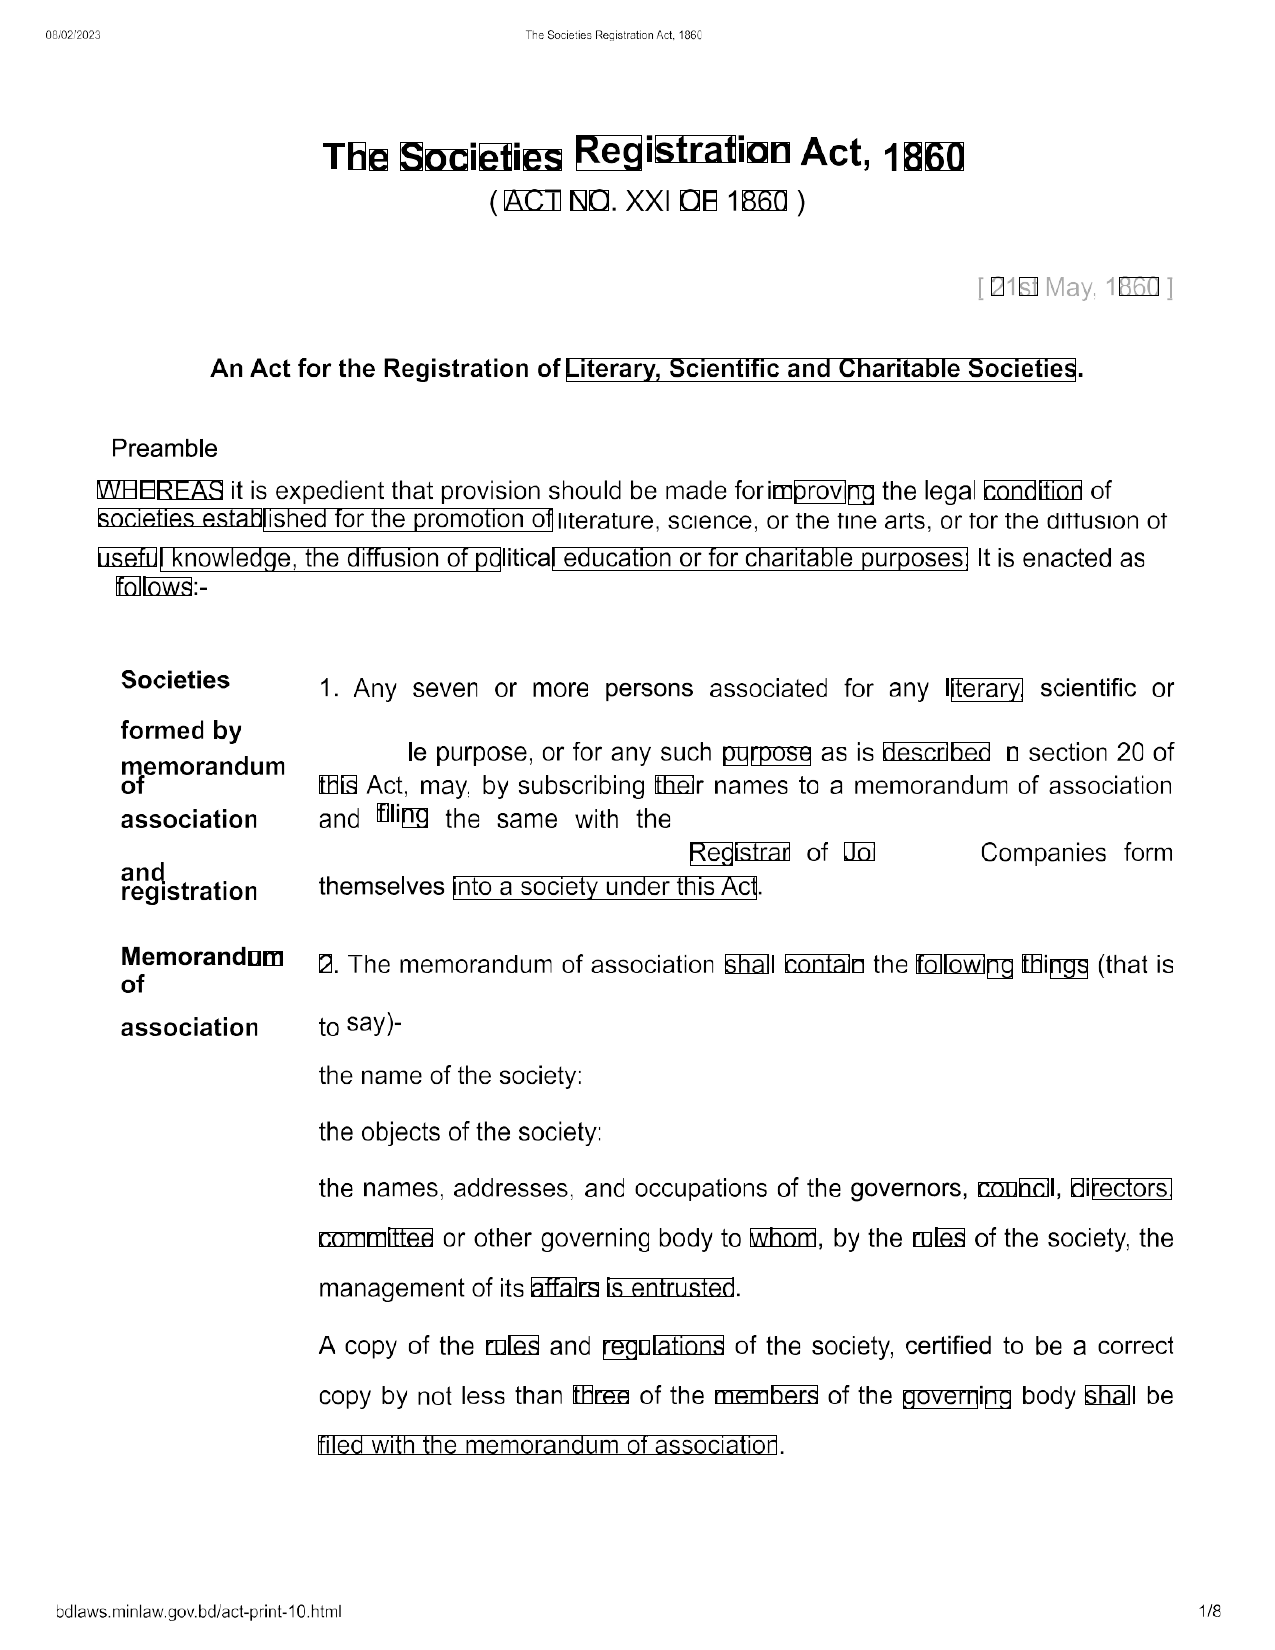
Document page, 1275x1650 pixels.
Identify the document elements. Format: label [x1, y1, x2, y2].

picture [936, 1229, 964, 1246]
picture [855, 775, 1008, 794]
picture [772, 1386, 817, 1403]
picture [403, 809, 427, 827]
picture [1153, 742, 1175, 761]
picture [525, 30, 702, 41]
picture [590, 191, 608, 210]
picture [144, 578, 191, 595]
picture [319, 1017, 339, 1036]
picture [1036, 1336, 1062, 1355]
picture [889, 682, 929, 702]
picture [1072, 1179, 1083, 1196]
picture [532, 1278, 576, 1296]
picture [821, 747, 847, 761]
picture [774, 486, 791, 498]
picture [1040, 481, 1081, 499]
picture [1048, 1228, 1129, 1252]
picture [366, 775, 407, 797]
picture [1139, 1228, 1173, 1247]
picture [319, 808, 359, 828]
picture [518, 775, 644, 799]
picture [57, 1604, 337, 1621]
picture [925, 480, 975, 505]
picture [715, 780, 788, 794]
picture [799, 776, 819, 794]
picture [1086, 1386, 1129, 1404]
picture [992, 278, 1003, 295]
picture [1091, 480, 1112, 499]
picture [766, 1336, 800, 1355]
picture [437, 746, 462, 766]
picture [465, 746, 532, 766]
picture [408, 1335, 430, 1354]
picture [772, 143, 789, 162]
picture [462, 1386, 505, 1404]
picture [443, 1228, 649, 1252]
picture [121, 809, 257, 828]
picture [413, 682, 478, 697]
picture [320, 955, 331, 972]
picture [368, 1233, 385, 1246]
picture [724, 748, 747, 765]
picture [319, 1121, 601, 1146]
picture [158, 481, 222, 499]
picture [812, 1336, 893, 1360]
picture [1152, 682, 1175, 697]
picture [979, 1183, 1016, 1196]
picture [319, 1436, 776, 1454]
picture [735, 1335, 757, 1354]
picture [497, 813, 557, 828]
picture [845, 843, 874, 860]
picture [743, 191, 786, 210]
picture [495, 682, 517, 697]
picture [347, 1012, 401, 1036]
picture [542, 742, 711, 766]
picture [873, 955, 908, 973]
picture [364, 1182, 443, 1200]
picture [418, 1386, 452, 1405]
picture [704, 191, 716, 210]
picture [1003, 1336, 1023, 1354]
picture [868, 1228, 902, 1247]
picture [608, 1279, 733, 1296]
picture [264, 952, 282, 965]
picture [389, 1229, 432, 1246]
picture [1018, 775, 1171, 794]
picture [319, 1178, 353, 1197]
picture [533, 682, 588, 697]
picture [710, 678, 827, 697]
picture [858, 1386, 892, 1404]
picture [345, 1340, 397, 1359]
picture [439, 1336, 474, 1355]
picture [786, 955, 849, 972]
picture [487, 1341, 505, 1354]
picture [585, 1178, 624, 1197]
picture [524, 150, 561, 170]
picture [210, 358, 561, 382]
picture [904, 1391, 977, 1408]
picture [1098, 1336, 1174, 1354]
picture [1157, 955, 1173, 973]
picture [99, 548, 156, 566]
picture [636, 808, 671, 828]
picture [656, 776, 693, 793]
picture [46, 30, 100, 39]
picture [501, 1278, 524, 1297]
picture [1046, 277, 1096, 301]
picture [251, 480, 764, 504]
picture [515, 1386, 562, 1404]
picture [952, 679, 1022, 701]
picture [885, 143, 897, 171]
picture [635, 1178, 767, 1201]
picture [571, 191, 586, 210]
picture [421, 780, 469, 799]
picture [1051, 960, 1087, 978]
picture [670, 1386, 704, 1404]
picture [320, 1233, 364, 1246]
picture [1029, 742, 1107, 761]
picture [1147, 1386, 1173, 1404]
picture [884, 743, 947, 760]
picture [844, 678, 874, 697]
picture [726, 955, 768, 973]
picture [1124, 842, 1172, 861]
picture [550, 1336, 590, 1355]
picture [853, 960, 863, 972]
picture [370, 150, 387, 170]
picture [454, 1178, 573, 1200]
picture [121, 1017, 258, 1036]
picture [400, 955, 552, 973]
picture [1023, 955, 1041, 972]
picture [681, 191, 699, 210]
picture [319, 1390, 371, 1409]
picture [401, 143, 422, 170]
picture [626, 190, 669, 211]
picture [577, 136, 641, 170]
picture [640, 1341, 649, 1354]
picture [691, 843, 732, 865]
picture [349, 143, 365, 169]
picture [483, 775, 509, 799]
picture [751, 1229, 815, 1246]
picture [1117, 742, 1144, 761]
picture [857, 742, 874, 761]
picture [232, 481, 243, 499]
picture [716, 1391, 767, 1403]
picture [834, 1228, 860, 1252]
picture [319, 1065, 581, 1089]
picture [553, 548, 967, 570]
picture [342, 776, 356, 793]
picture [777, 1177, 799, 1197]
picture [914, 1233, 931, 1246]
picture [480, 144, 511, 170]
picture [596, 1391, 628, 1403]
picture [99, 509, 261, 526]
picture [426, 150, 467, 170]
picture [830, 780, 843, 794]
picture [121, 862, 257, 905]
picture [882, 481, 916, 500]
picture [161, 548, 500, 571]
picture [574, 1386, 592, 1403]
picture [141, 481, 154, 498]
picture [318, 1336, 336, 1354]
picture [795, 481, 845, 503]
picture [659, 1228, 713, 1252]
picture [353, 678, 397, 702]
picture [654, 1336, 723, 1354]
picture [1020, 278, 1037, 295]
picture [121, 756, 285, 794]
picture [917, 955, 941, 973]
picture [807, 842, 828, 861]
picture [1020, 1179, 1048, 1196]
picture [121, 720, 204, 739]
picture [575, 809, 618, 828]
picture [800, 137, 869, 171]
picture [952, 743, 989, 760]
picture [558, 513, 1168, 532]
picture [986, 1391, 1010, 1408]
picture [988, 960, 1012, 978]
picture [945, 955, 984, 973]
picture [998, 548, 1145, 567]
picture [905, 143, 921, 170]
picture [1199, 1604, 1221, 1617]
picture [121, 974, 145, 993]
picture [1098, 954, 1148, 978]
picture [117, 577, 140, 595]
picture [807, 1178, 841, 1197]
picture [985, 481, 1035, 499]
picture [1023, 1386, 1076, 1409]
picture [264, 509, 552, 531]
picture [505, 191, 560, 210]
picture [828, 1385, 850, 1404]
picture [348, 955, 390, 973]
picture [567, 359, 1075, 381]
picture [736, 843, 789, 860]
picture [320, 776, 337, 793]
picture [454, 877, 756, 899]
picture [748, 143, 767, 162]
picture [926, 143, 963, 170]
picture [562, 954, 714, 973]
picture [509, 1336, 538, 1354]
picture [214, 720, 242, 744]
picture [1008, 748, 1017, 760]
picture [98, 481, 136, 498]
picture [445, 808, 480, 828]
picture [580, 1283, 598, 1296]
picture [382, 1386, 408, 1409]
picture [640, 1385, 662, 1404]
picture [981, 842, 1106, 866]
picture [975, 1227, 997, 1247]
picture [378, 804, 388, 821]
picture [721, 1228, 741, 1247]
picture [752, 748, 810, 765]
picture [604, 1341, 636, 1359]
picture [1004, 1228, 1038, 1247]
picture [656, 136, 735, 162]
picture [249, 952, 260, 965]
picture [1093, 1179, 1171, 1199]
picture [849, 486, 873, 504]
picture [1120, 278, 1158, 295]
picture [1073, 1340, 1086, 1355]
picture [320, 1277, 493, 1302]
